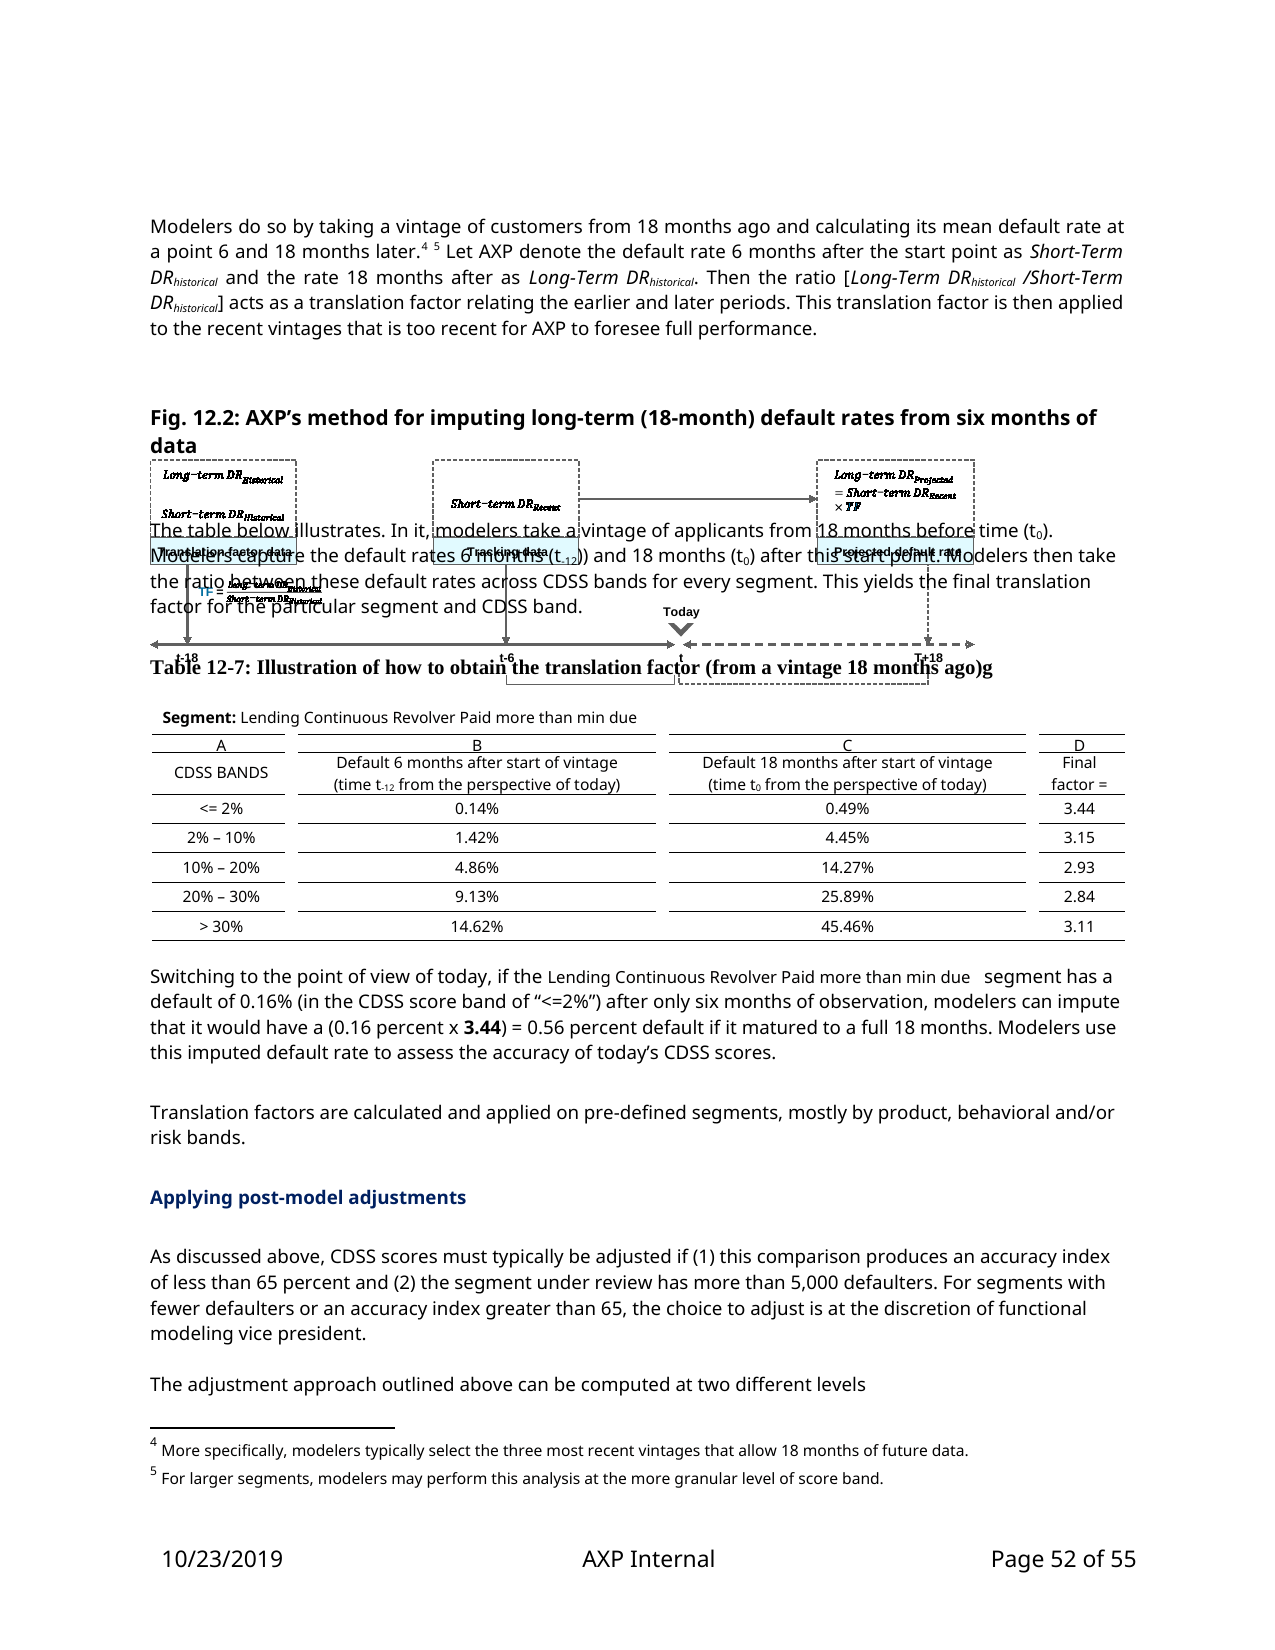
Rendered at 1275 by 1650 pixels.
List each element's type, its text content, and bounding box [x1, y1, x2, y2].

text Fig. 12.2: AXP’s method for imputing long-term (18-month) default rates from six months of data [150, 403, 1125, 460]
text Applying post-model adjustments [150, 1184, 1070, 1210]
text Table 12-7: Illustration of how to obtain the translation factor (from a vintage 18 months ago)g [150, 655, 1125, 679]
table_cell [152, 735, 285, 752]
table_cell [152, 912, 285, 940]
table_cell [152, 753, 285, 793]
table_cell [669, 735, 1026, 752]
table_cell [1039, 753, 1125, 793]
text Modelers do so by taking a vintage of customers from 18 months ago and calculating its mean default rate at a point 6 and 18 months later. Let AXP denote the default rate 6 months after the start point as Short-Term DRhistorical and the rate 18 months after as Long-Term DRhistorical. Then the ratio [Long-Term DRhistorical /Short-Term DRhistorical] acts as a translation factor relating the earlier and later periods. This translation factor is then applied to the recent vintages that is too recent for AXP to foresee full performance. [150, 213, 1125, 341]
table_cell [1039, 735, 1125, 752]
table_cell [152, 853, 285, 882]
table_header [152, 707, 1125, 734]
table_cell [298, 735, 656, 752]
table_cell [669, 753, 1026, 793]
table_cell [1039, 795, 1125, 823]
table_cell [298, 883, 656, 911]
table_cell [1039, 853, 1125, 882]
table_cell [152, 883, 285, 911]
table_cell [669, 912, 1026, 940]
text The table below illustrates. In it, modelers take a vintage of applicants from 18 months before time (t0). Modelers capture the default rates 6 months (t-12)) and 18 months (t0) after this start point. Modelers then take the ratio between these default rates across CDSS bands for every segment. This yields the final translation factor for the particular segment and CDSS band. [150, 517, 1125, 619]
text The adjustment approach outlined above can be computed at two different levels [150, 1371, 1125, 1397]
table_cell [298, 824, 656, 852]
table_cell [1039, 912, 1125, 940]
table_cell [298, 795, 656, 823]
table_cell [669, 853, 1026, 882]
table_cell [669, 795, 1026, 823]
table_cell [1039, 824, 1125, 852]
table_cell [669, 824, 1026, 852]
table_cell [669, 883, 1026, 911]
text Switching to the point of view of today, if the Lending Continuous Revolver Paid more than min due segment has a default of 0.16% (in the CDSS score band of “<=2%”) after only six months of observation, modelers can impute that it would have a (0.16 percent x 3.44) = 0.56 percent default if it matured to a full 18 months. Modelers use this imputed default rate to assess the accuracy of today’s CDSS scores. [150, 963, 1125, 1065]
text Translation factors are calculated and applied on pre-defined segments, mostly by product, behavioral and/or risk bands. [150, 1099, 1125, 1150]
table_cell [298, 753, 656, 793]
text As discussed above, CDSS scores must typically be adjusted if (1) this comparison produces an accuracy index of less than 65 percent and (2) the segment under review has more than 5,000 defaulters. For segments with fewer defaulters or an accuracy index greater than 65, the choice to adjust is at the discretion of functional modeling vice president. [150, 1244, 1125, 1346]
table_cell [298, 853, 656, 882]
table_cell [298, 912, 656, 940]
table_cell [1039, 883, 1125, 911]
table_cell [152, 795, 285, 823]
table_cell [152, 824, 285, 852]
